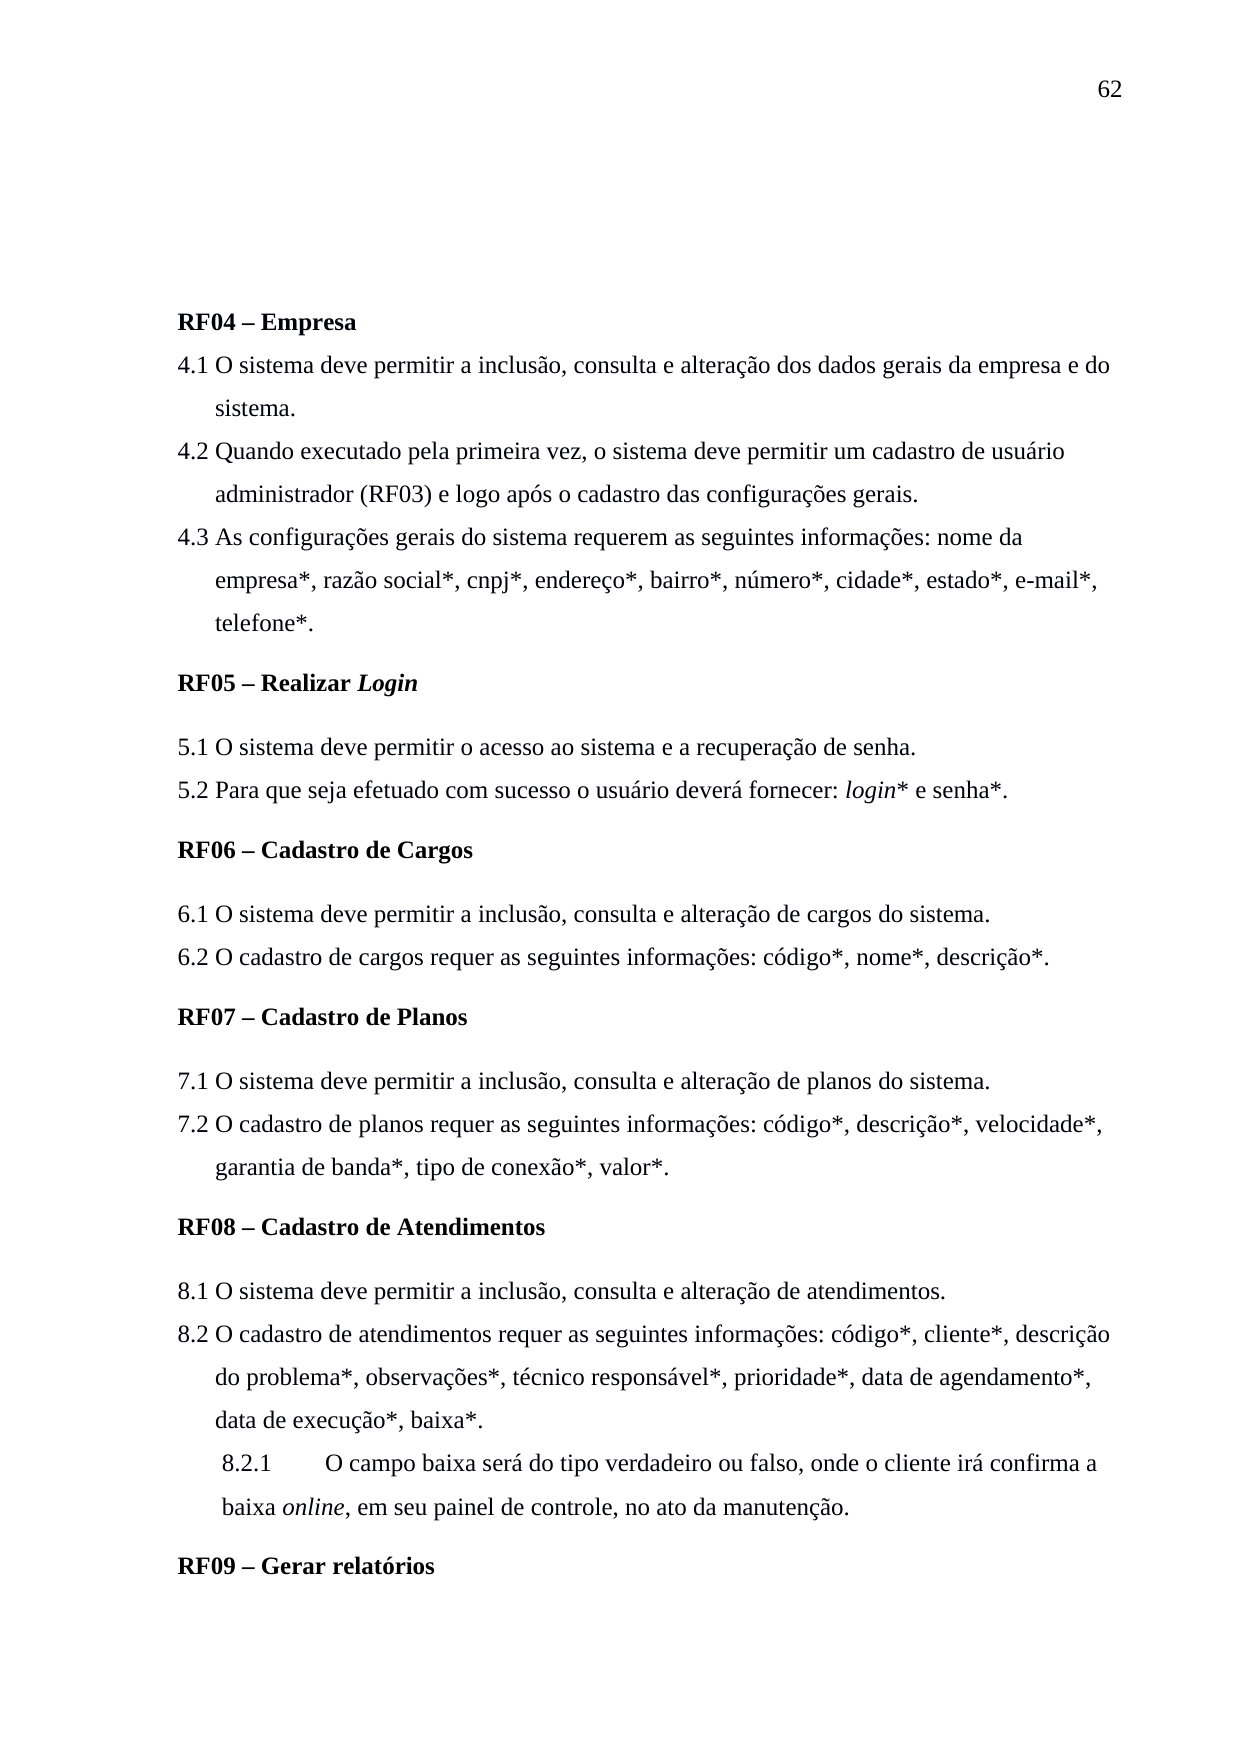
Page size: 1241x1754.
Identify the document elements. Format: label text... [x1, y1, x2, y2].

text RF07 – Cadastro de Planos [177, 1002, 1122, 1031]
list As configurações gerais do sistema requerem as seguintes informações: nome da empresa*, razão social*, cnpj*, endereço*, bairro*, número*, cidade*, estado*, e-mail*, telefone*. [177, 522, 1122, 637]
list Quando executado pela primeira vez, o sistema deve permitir um cadastro de usuário administrador (RF03) e logo após o cadastro das configurações gerais. [177, 436, 1122, 508]
text RF06 – Cadastro de Cargos [177, 835, 1122, 864]
list O cadastro de cargos requer as seguintes informações: código*, nome*, descrição*. [177, 942, 1122, 971]
list Para que seja efetuado com sucesso o usuário deverá fornecer: login* e senha*. [177, 775, 1122, 804]
text RF05 – Realizar Login [177, 668, 1122, 697]
text RF09 – Gerar relatórios [177, 1551, 1122, 1580]
list O cadastro de planos requer as seguintes informações: código*, descrição*, velocidade*, garantia de banda*, tipo de conexão*, valor*. [177, 1109, 1122, 1181]
text RF08 – Cadastro de Atendimentos [177, 1212, 1122, 1241]
list RF04 – Empresa [177, 307, 1122, 335]
list O sistema deve permitir a inclusão, consulta e alteração de planos do sistema. [177, 1066, 1122, 1095]
list O sistema deve permitir o acesso ao sistema e a recuperação de senha. [177, 732, 1122, 761]
list O sistema deve permitir a inclusão, consulta e alteração de atendimentos. [177, 1276, 1122, 1305]
list O cadastro de atendimentos requer as seguintes informações: código*, cliente*, descrição do problema*, observações*, técnico responsável*, prioridade*, data de agendamento*, data de execução*, baixa*. [177, 1319, 1122, 1434]
list O sistema deve permitir a inclusão, consulta e alteração dos dados gerais da empresa e do sistema. [177, 350, 1122, 422]
list O sistema deve permitir a inclusão, consulta e alteração de cargos do sistema. [177, 899, 1122, 928]
list O campo baixa será do tipo verdadeiro ou falso, onde o cliente irá confirma a baixa online, em seu painel de controle, no ato da manutenção. [222, 1448, 1122, 1520]
